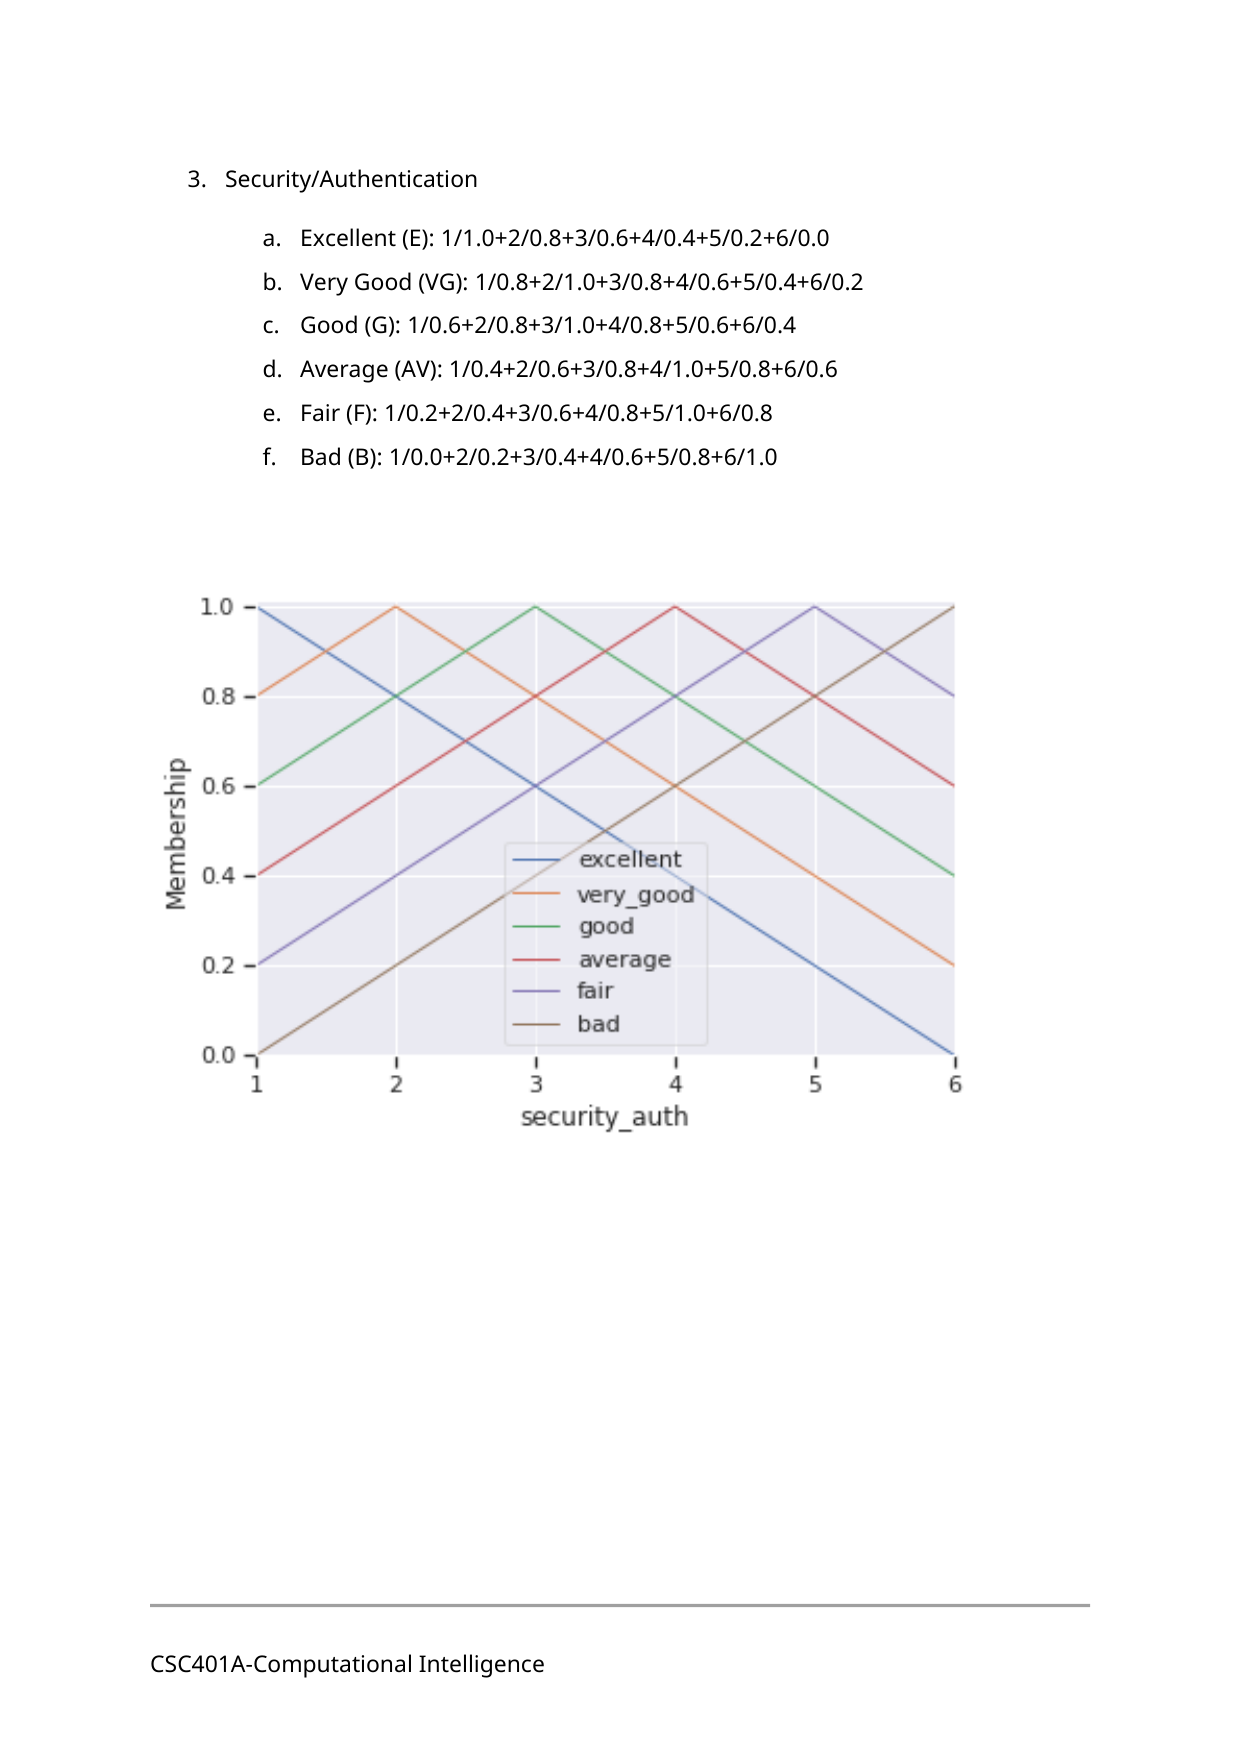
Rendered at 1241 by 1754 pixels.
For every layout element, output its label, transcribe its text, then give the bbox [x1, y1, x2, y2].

list Good (G): 1/0.6+2/0.8+3/1.0+4/0.8+5/0.6+6/0.4 [262, 309, 1090, 341]
list Security/Authentication [187, 162, 1090, 194]
picture [150, 584, 976, 1147]
list Average (AV): 1/0.4+2/0.6+3/0.8+4/1.0+5/0.8+6/0.6 [262, 353, 1090, 384]
list Very Good (VG): 1/0.8+2/1.0+3/0.8+4/0.6+5/0.4+6/0.2 [262, 266, 1090, 297]
list Excellent (E): 1/1.0+2/0.8+3/0.6+4/0.4+5/0.2+6/0.0 [262, 222, 1090, 253]
list Fair (F): 1/0.2+2/0.4+3/0.6+4/0.8+5/1.0+6/0.8 [262, 397, 1090, 428]
list Bad (B): 1/0.0+2/0.2+3/0.4+4/0.6+5/0.8+6/1.0 [262, 441, 1090, 472]
